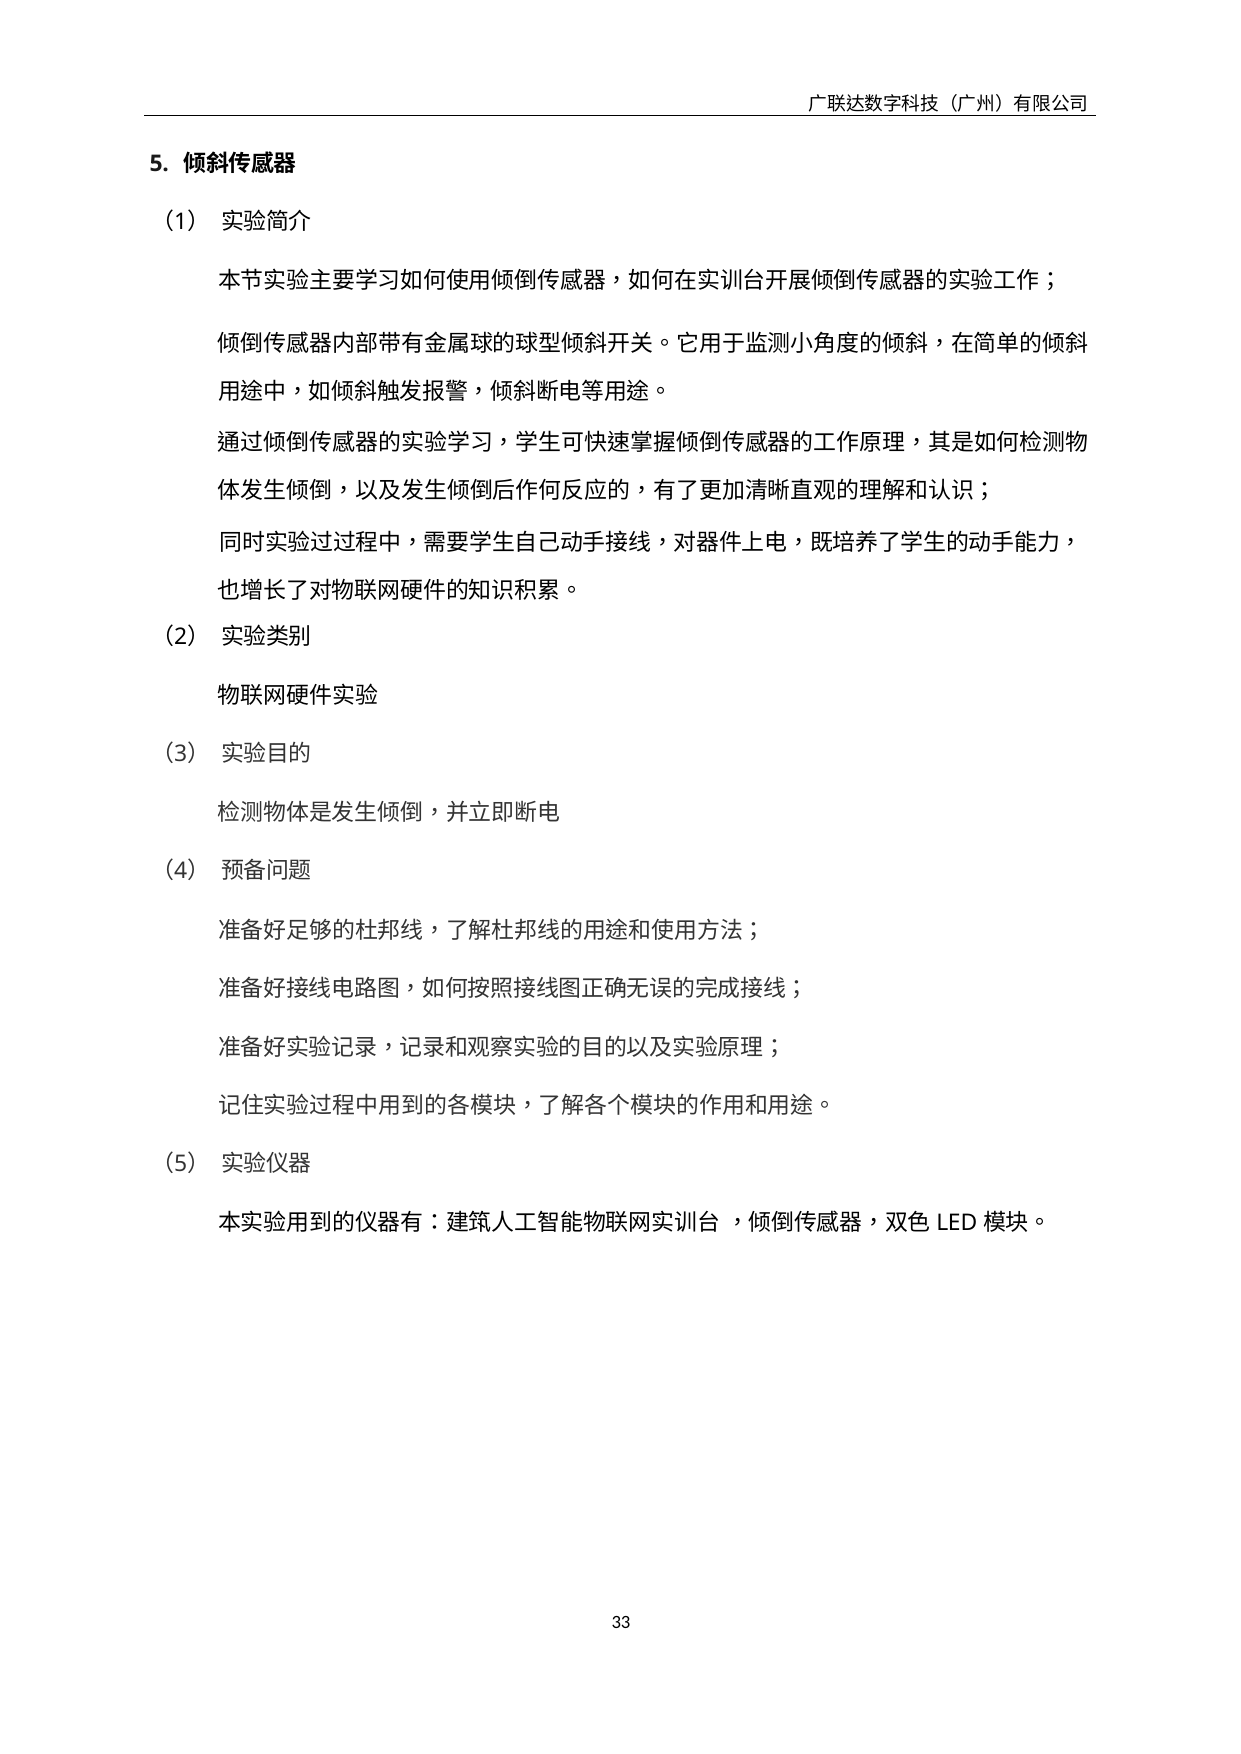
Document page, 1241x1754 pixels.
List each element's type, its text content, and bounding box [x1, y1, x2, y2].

text 记住实验过程中用到的各模块，了解各个模块的作用和用途。 [218, 1093, 1096, 1118]
text （3） 实验目的 [151, 742, 1096, 767]
text 物联网硬件实验 [217, 684, 1096, 709]
text 通过倾倒传感器的实验学习，学生可快速掌握倾倒传感器的工作原理，其是如何检测物体发生倾倒，以及发生倾倒后作何反应的，有了更加清晰直观的理解和认识； [218, 426, 1088, 506]
text 准备好接线电路图，如何按照接线图正确无误的完成接线； [218, 977, 1096, 1002]
text （4） 预备问题 [151, 859, 1096, 884]
text 检测物体是发生倾倒，并立即断电 [218, 801, 1096, 826]
text 准备好实验记录，记录和观察实验的目的以及实验原理； [218, 1035, 1096, 1060]
text 本实验用到的仪器有：建筑人工智能物联网实训台 ，倾倒传感器，双色 LED 模块。 [218, 1211, 1096, 1236]
text （5） 实验仪器 [151, 1152, 1096, 1177]
text （1） 实验简介 [151, 210, 1096, 235]
text （2） 实验类别 [151, 625, 1096, 649]
text 同时实验过过程中，需要学生自己动手接线，对器件上电，既培养了学生的动手能力，也增长了对物联网硬件的知识积累。 [218, 526, 1084, 605]
text 倾倒传感器内部带有金属球的球型倾斜开关。它用于监测小角度的倾斜，在简单的倾斜用途中，如倾斜触发报警，倾斜断电等用途。 [218, 327, 1088, 407]
text 准备好足够的杜邦线，了解杜邦线的用途和使用方法； [218, 918, 1096, 943]
text 本节实验主要学习如何使用倾倒传感器，如何在实训台开展倾倒传感器的实验工作； [218, 269, 1096, 294]
text 5. 倾斜传感器 [149, 151, 1096, 176]
